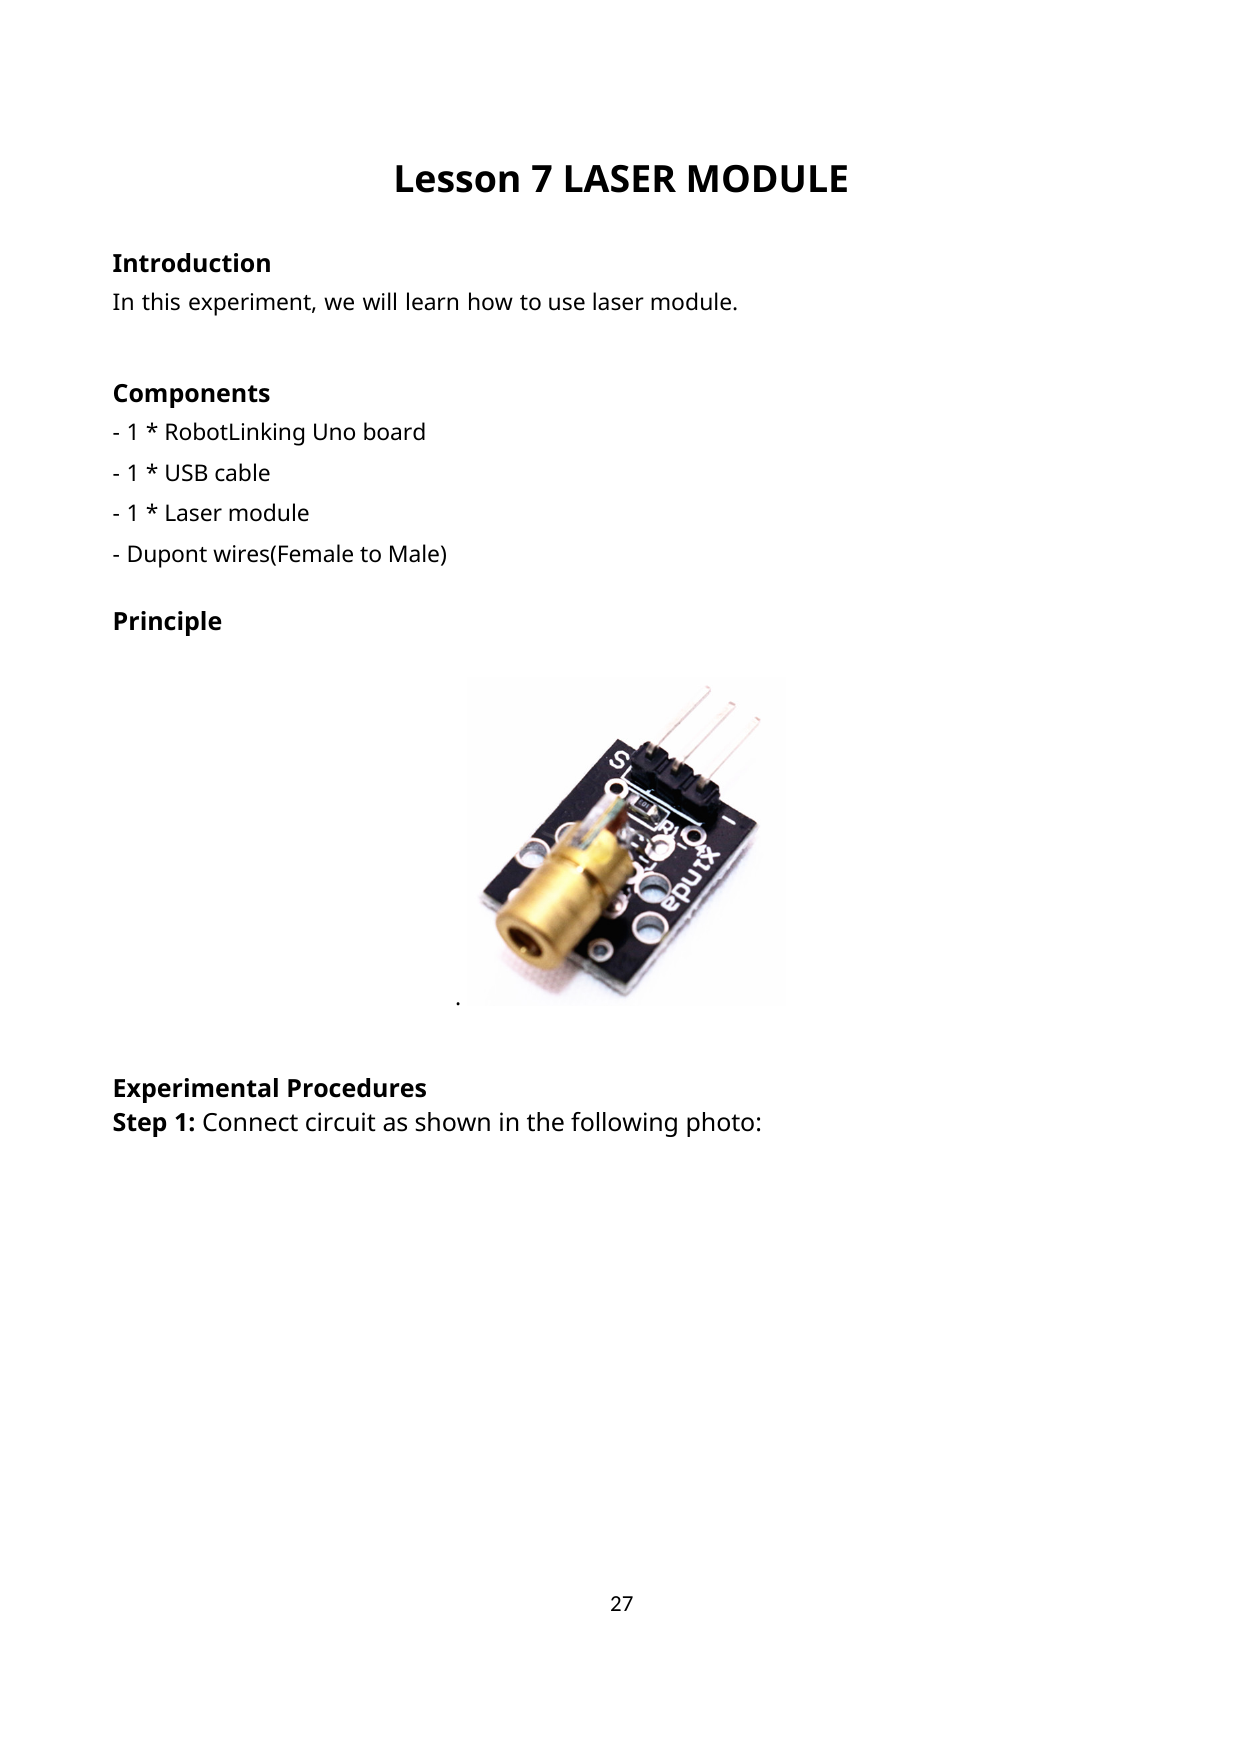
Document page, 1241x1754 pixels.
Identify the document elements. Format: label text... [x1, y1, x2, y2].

subtitle Lesson 7 LASER MODULE [102, 152, 1140, 203]
text In this experiment, we will learn how to use laser module. [112, 286, 1128, 317]
list Dupont wires(Female to Male) [112, 538, 1140, 569]
subtitle Components [112, 375, 1140, 409]
subtitle Experimental Procedures [112, 1071, 1140, 1105]
subtitle Step 1: Connect circuit as shown in the following photo: [112, 1105, 1140, 1139]
list 1 * USB cable [112, 457, 1140, 488]
subtitle Introduction [112, 245, 1140, 279]
list 1 * RobotLinking Uno board [112, 416, 1140, 447]
subtitle Principle [112, 603, 1140, 637]
picture [466, 677, 786, 1006]
list 1 * Laser module [112, 497, 1140, 529]
